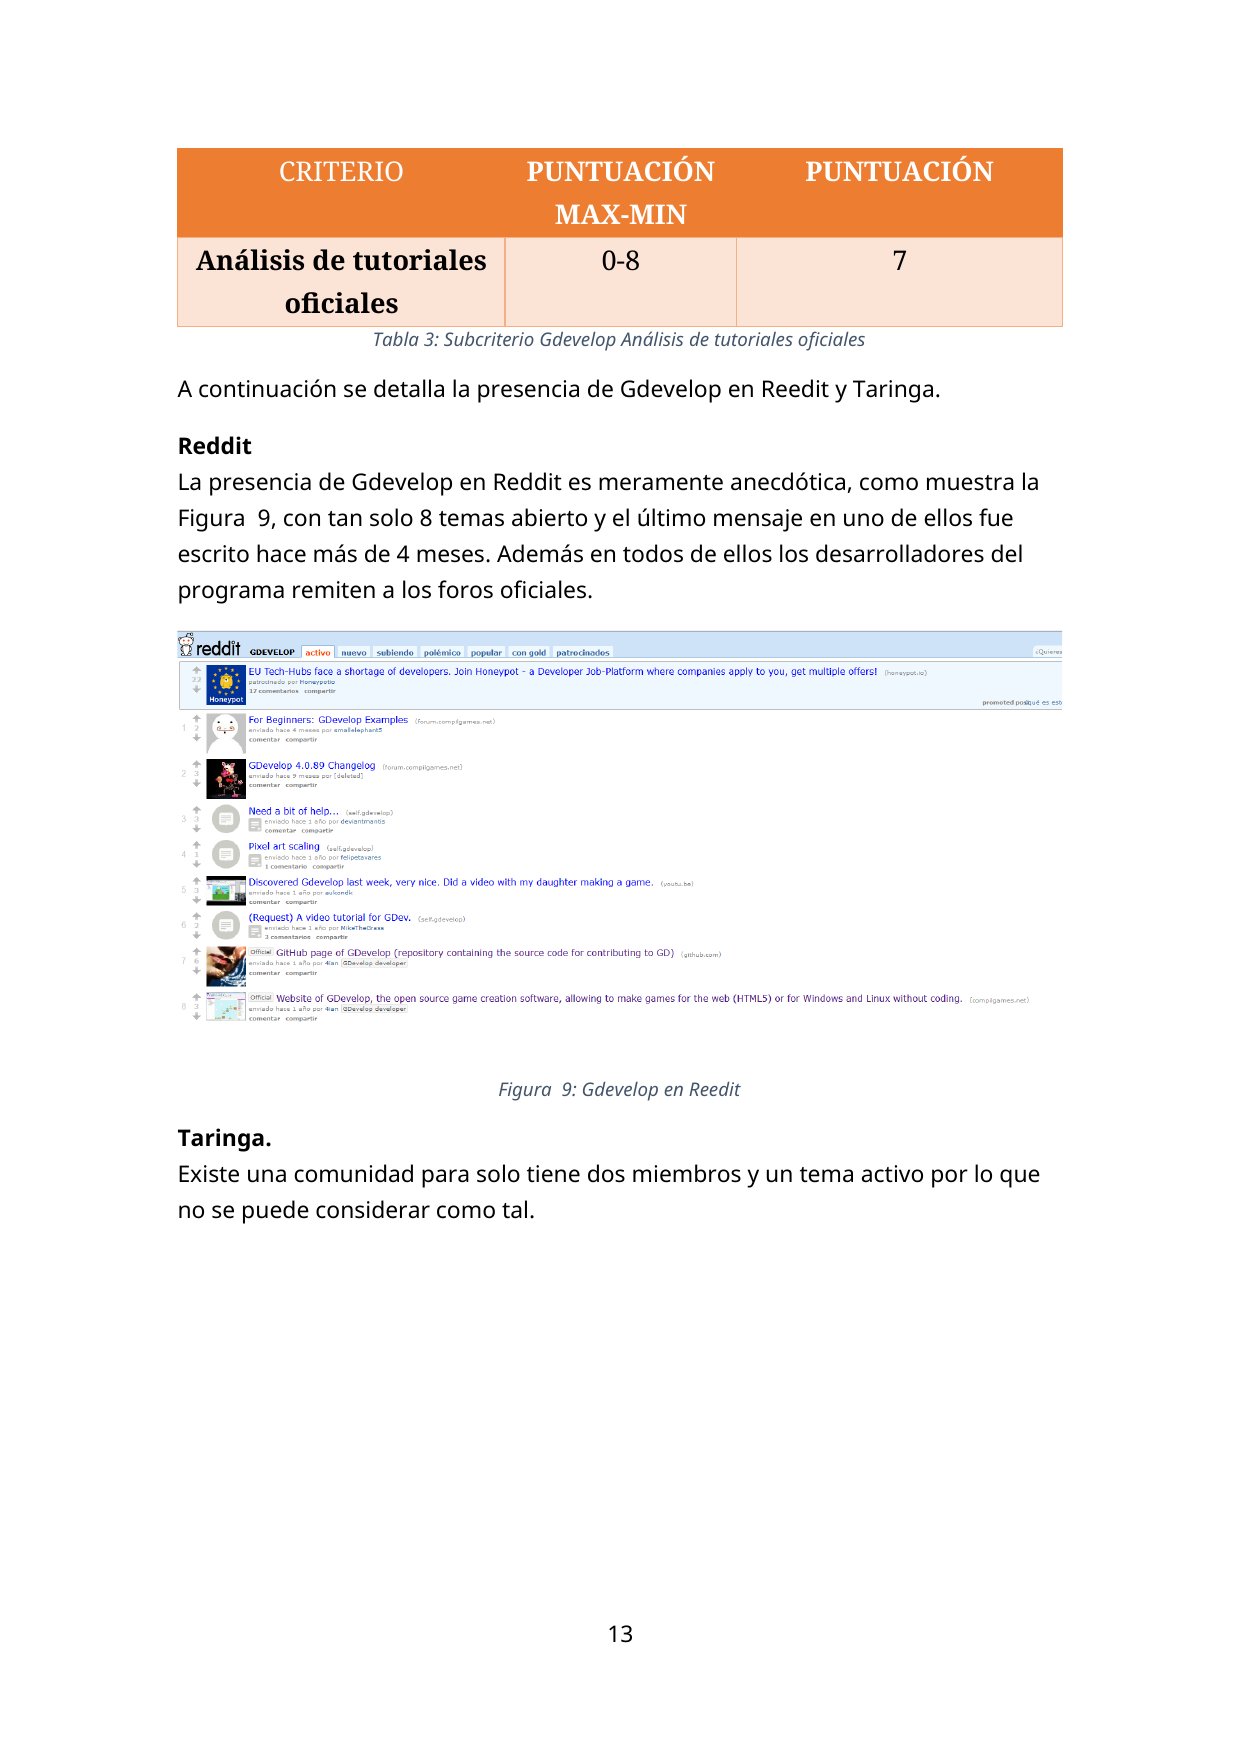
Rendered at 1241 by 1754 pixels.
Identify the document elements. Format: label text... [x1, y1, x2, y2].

table_cell 7 [737, 238, 1062, 326]
text Reddit La presencia de Gdevelop en Reddit es meramente anecdótica, como muestra la Figura 9, con tan solo 8 temas abierto y el último mensaje en uno de ellos fue escrito hace más de 4 meses. Además en todos de ellos los desarrolladores del programa remiten a los foros oficiales. [177, 430, 1063, 605]
table_cell Análisis de tutoriales oficiales [178, 238, 504, 326]
subtitle Taringa. [177, 1122, 1063, 1153]
table_cell 0-8 [506, 238, 736, 326]
table_header PUNTUACIÓN MAX-MIN [506, 149, 736, 237]
picture [177, 630, 1063, 1051]
table_header PUNTUACIÓN [737, 149, 1062, 237]
table_header CRITERIO [178, 149, 504, 237]
text Existe una comunidad para solo tiene dos miembros y un tema activo por lo que no se puede considerar como tal. [177, 1158, 1063, 1225]
text A continuación se detalla la presencia de Gdevelop en Reedit y Taringa. [177, 373, 1063, 404]
